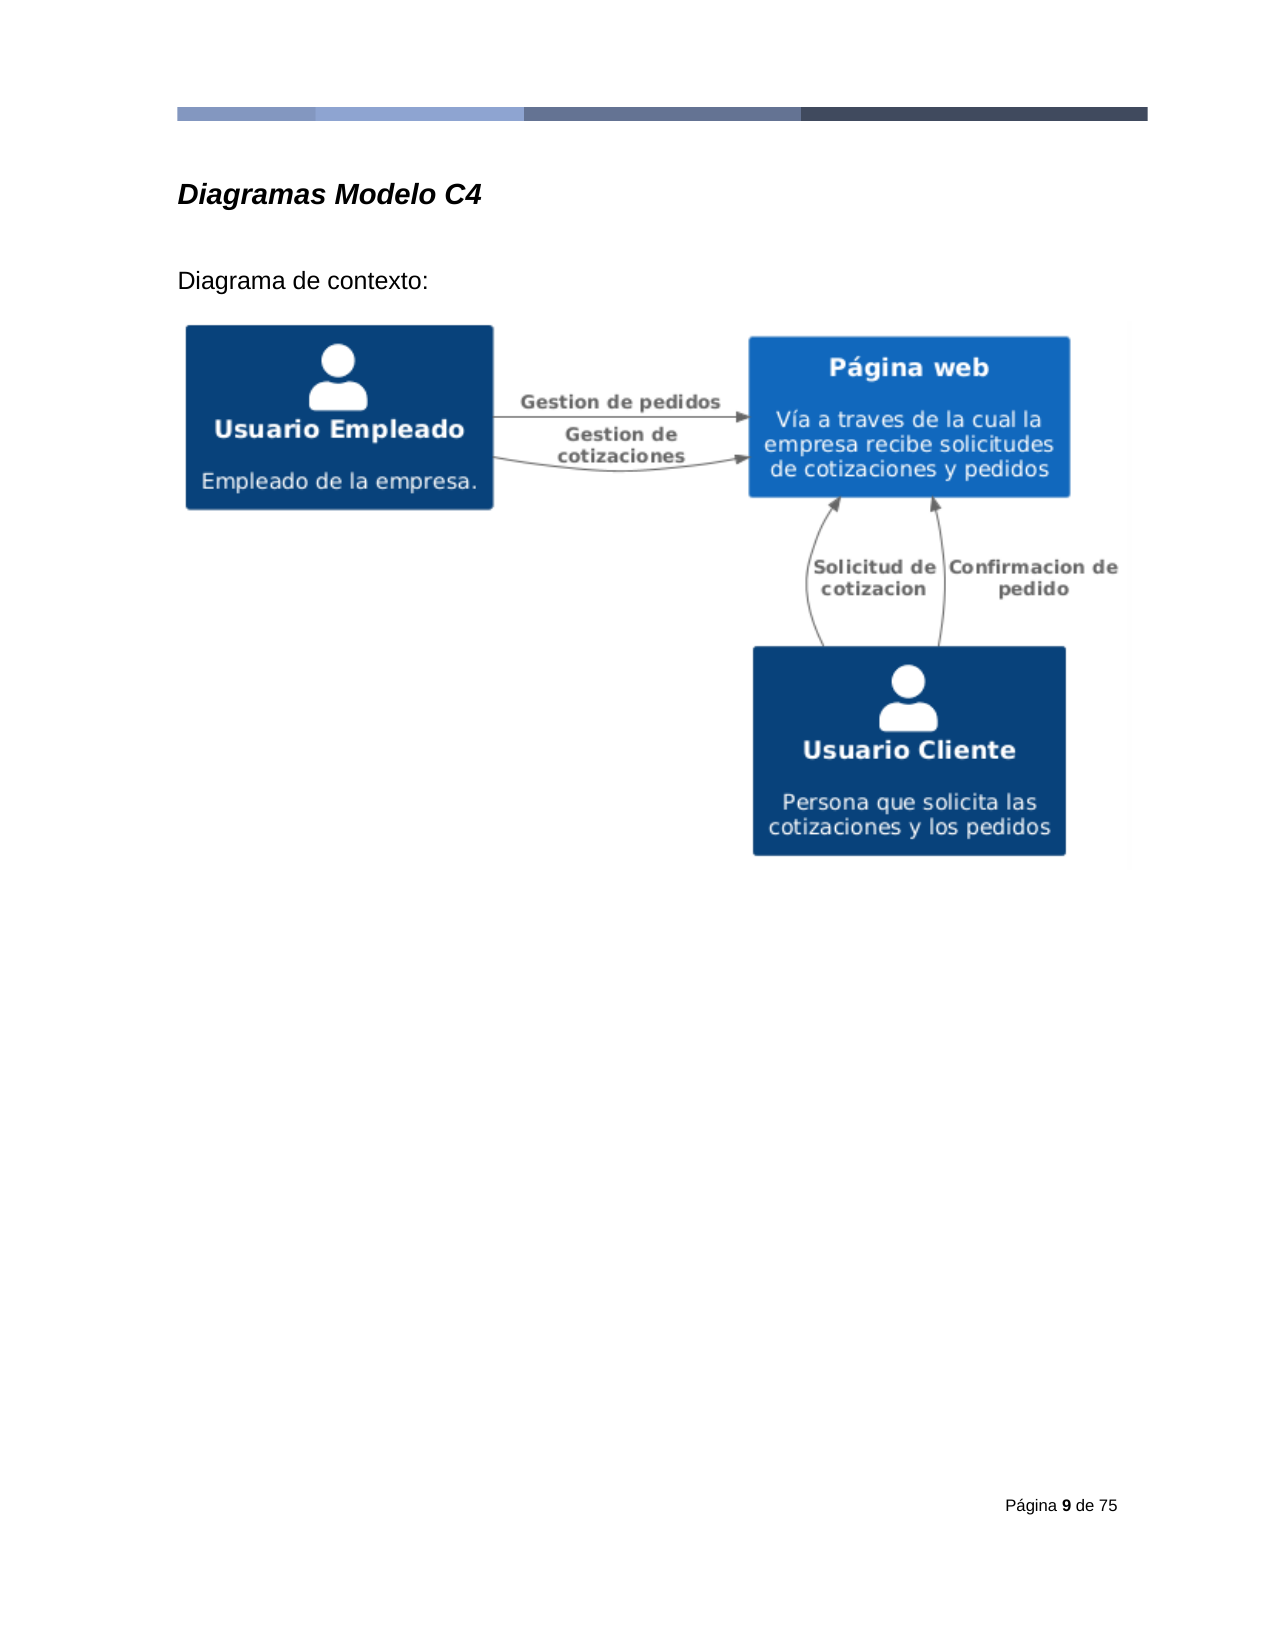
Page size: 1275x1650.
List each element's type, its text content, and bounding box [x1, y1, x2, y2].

subtitle Diagramas Modelo C4 [177, 177, 1127, 211]
picture [177, 321, 1132, 870]
text Diagrama de contexto: [177, 266, 1127, 295]
